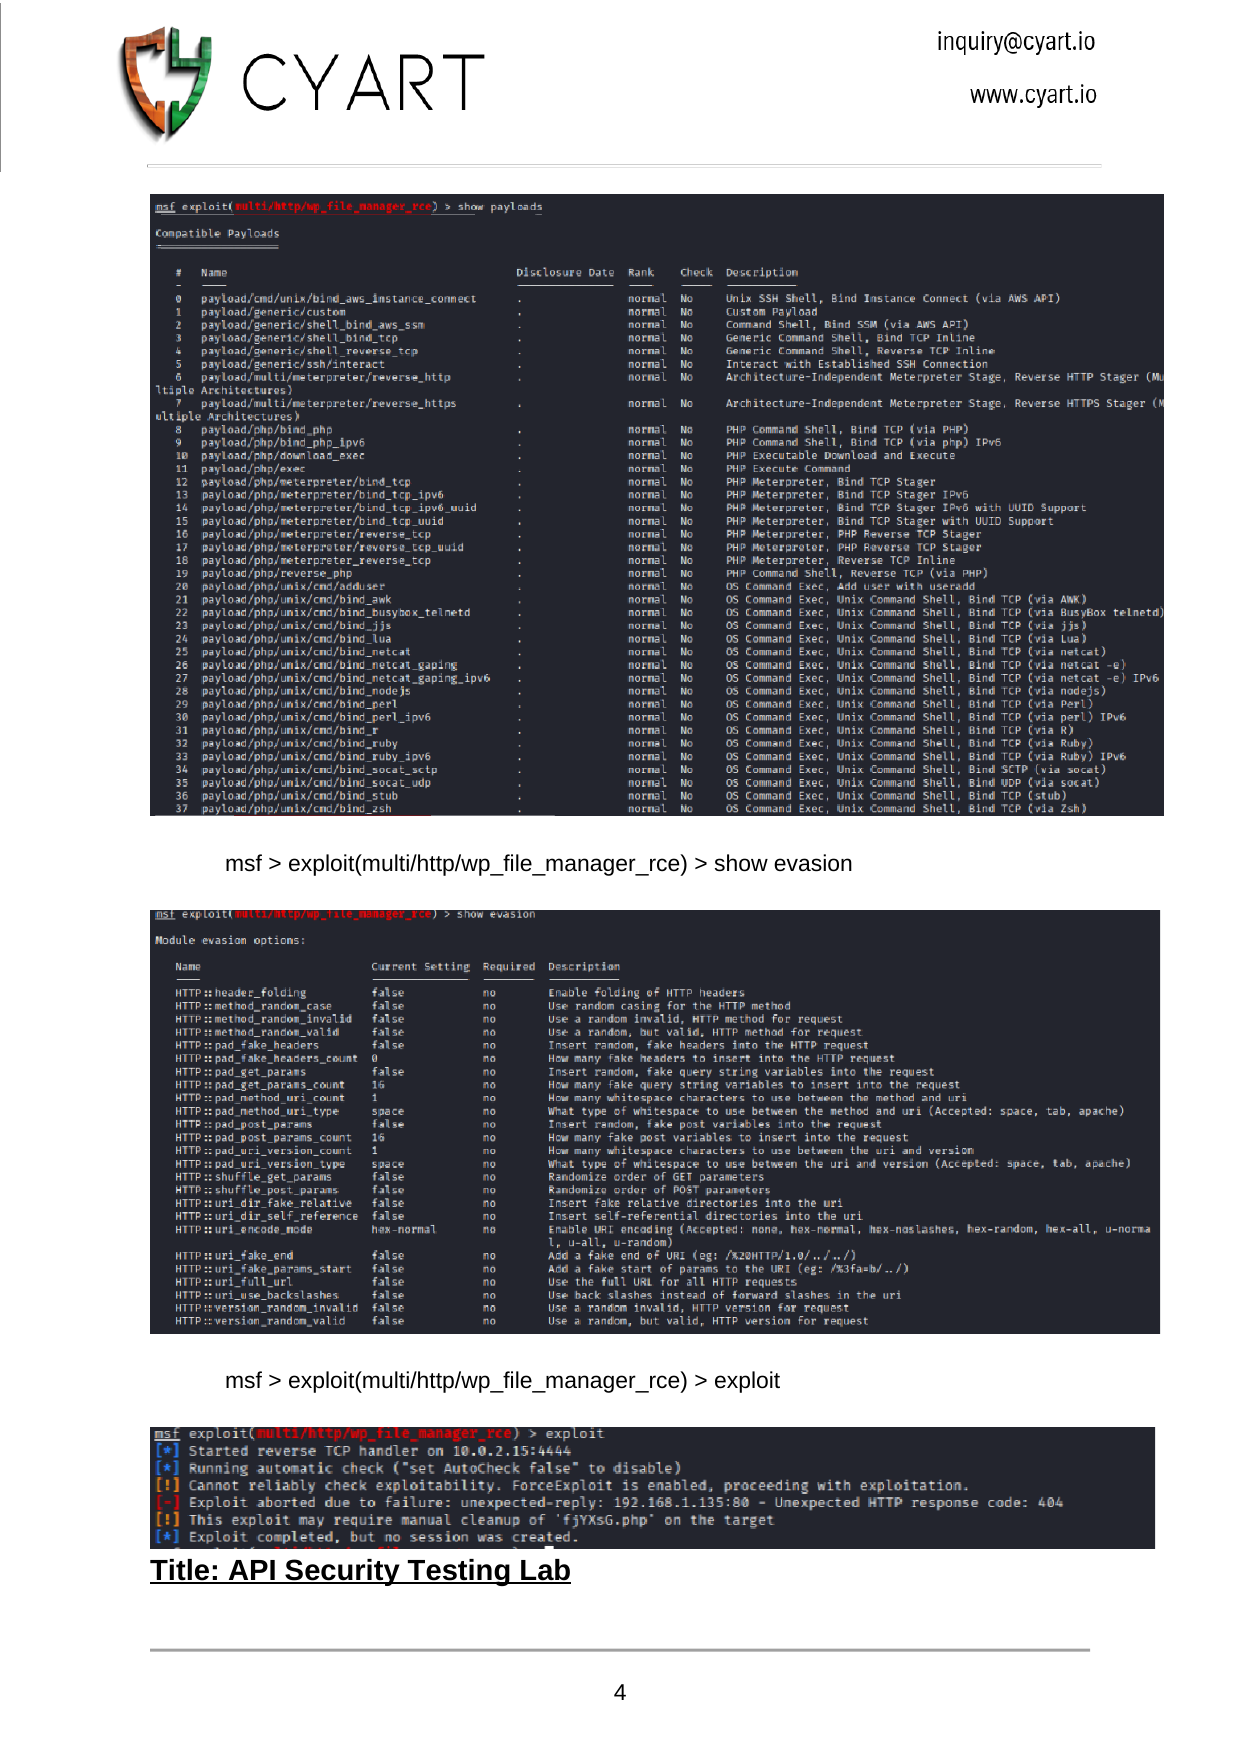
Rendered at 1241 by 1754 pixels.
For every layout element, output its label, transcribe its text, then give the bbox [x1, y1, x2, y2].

text msf > exploit(multi/http/wp_file_manager_rce) > exploit [150, 1367, 1090, 1394]
picture [150, 194, 1164, 816]
picture [150, 1427, 1155, 1549]
picture [150, 910, 1160, 1334]
picture [0, 3, 1241, 172]
text msf > exploit(multi/http/wp_file_manager_rce) > show evasion [150, 849, 1090, 876]
text Title: API Security Testing Lab [150, 1553, 1090, 1586]
